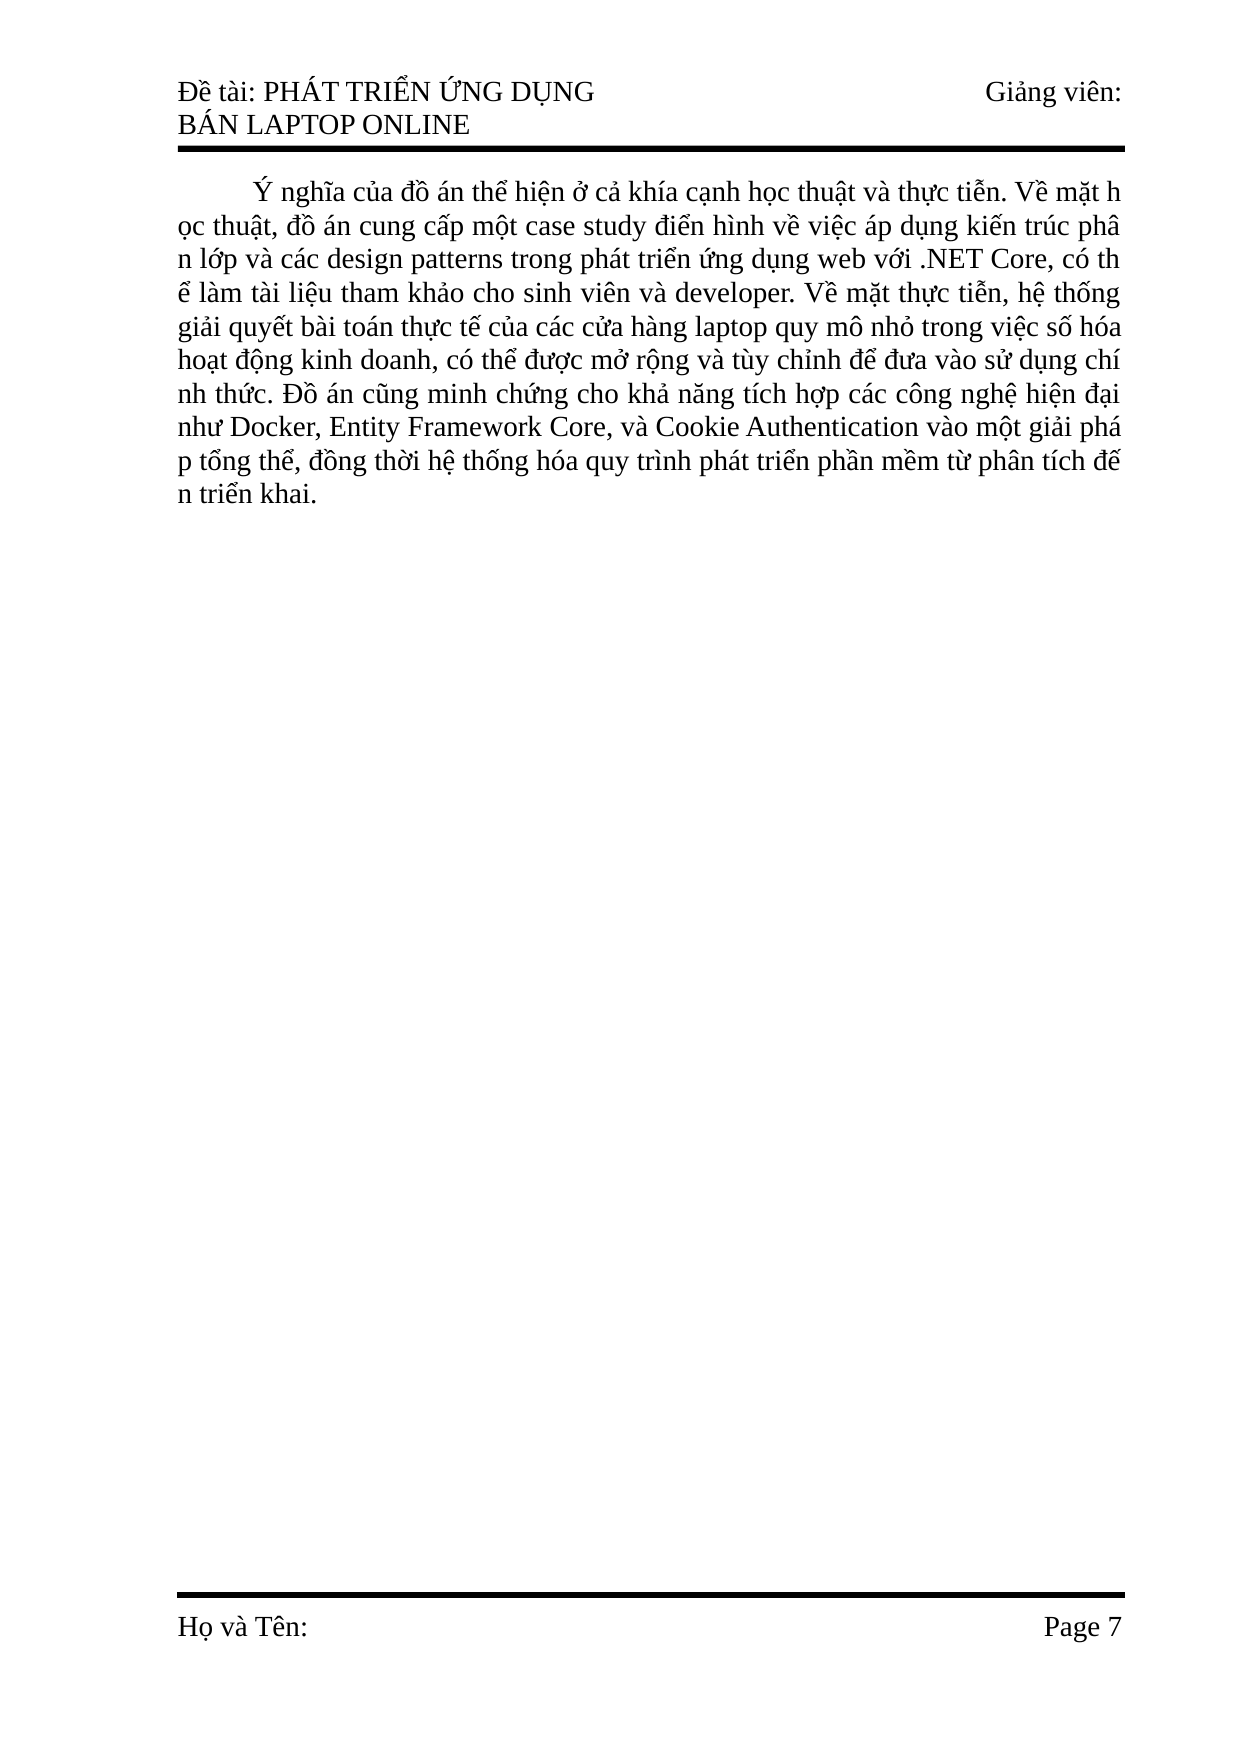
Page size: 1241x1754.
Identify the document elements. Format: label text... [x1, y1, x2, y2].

text Ý nghĩa của đồ án thể hiện ở cả khía cạnh học thuật và thực tiễn. Về mặt học thuật, đồ án cung cấp một case study điển hình về việc áp dụng kiến trúc phân lớp và các design patterns trong phát triển ứng dụng web với .NET Core, có thể làm tài liệu tham khảo cho sinh viên và developer. Về mặt thực tiễn, hệ thống giải quyết bài toán thực tế của các cửa hàng laptop quy mô nhỏ trong việc số hóa hoạt động kinh doanh, có thể được mở rộng và tùy chỉnh để đưa vào sử dụng chính thức. Đồ án cũng minh chứng cho khả năng tích hợp các công nghệ hiện đại như Docker, Entity Framework Core, và Cookie Authentication vào một giải pháp tổng thể, đồng thời hệ thống hóa quy trình phát triển phần mềm từ phân tích đến triển khai. [177, 174, 1122, 510]
